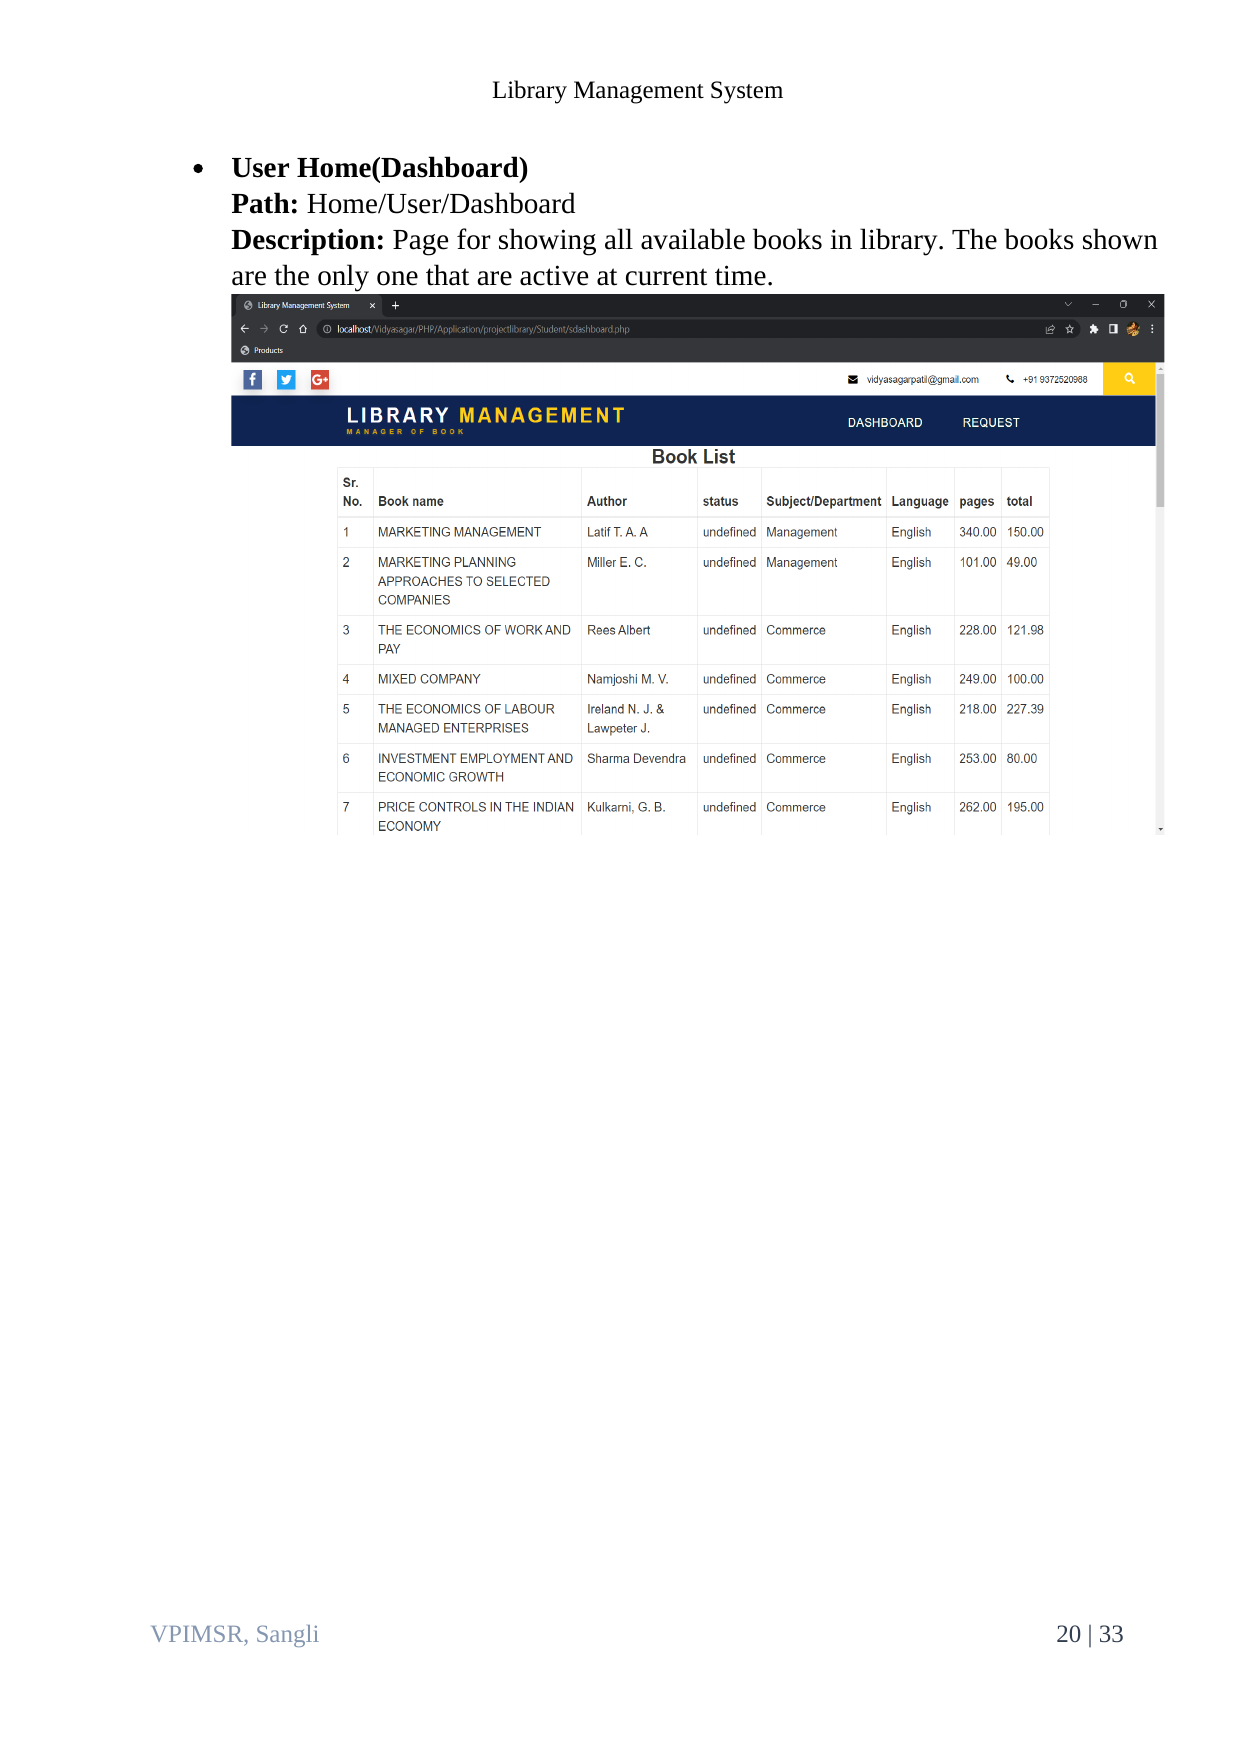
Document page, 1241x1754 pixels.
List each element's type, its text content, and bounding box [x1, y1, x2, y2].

list Description: Page for showing all available books in library. The books shown are the only one that are active at current time. [231, 222, 1166, 292]
list User Home(Dashboard) [194, 150, 1166, 183]
list Path: Home/User/Dashboard [231, 186, 1166, 220]
